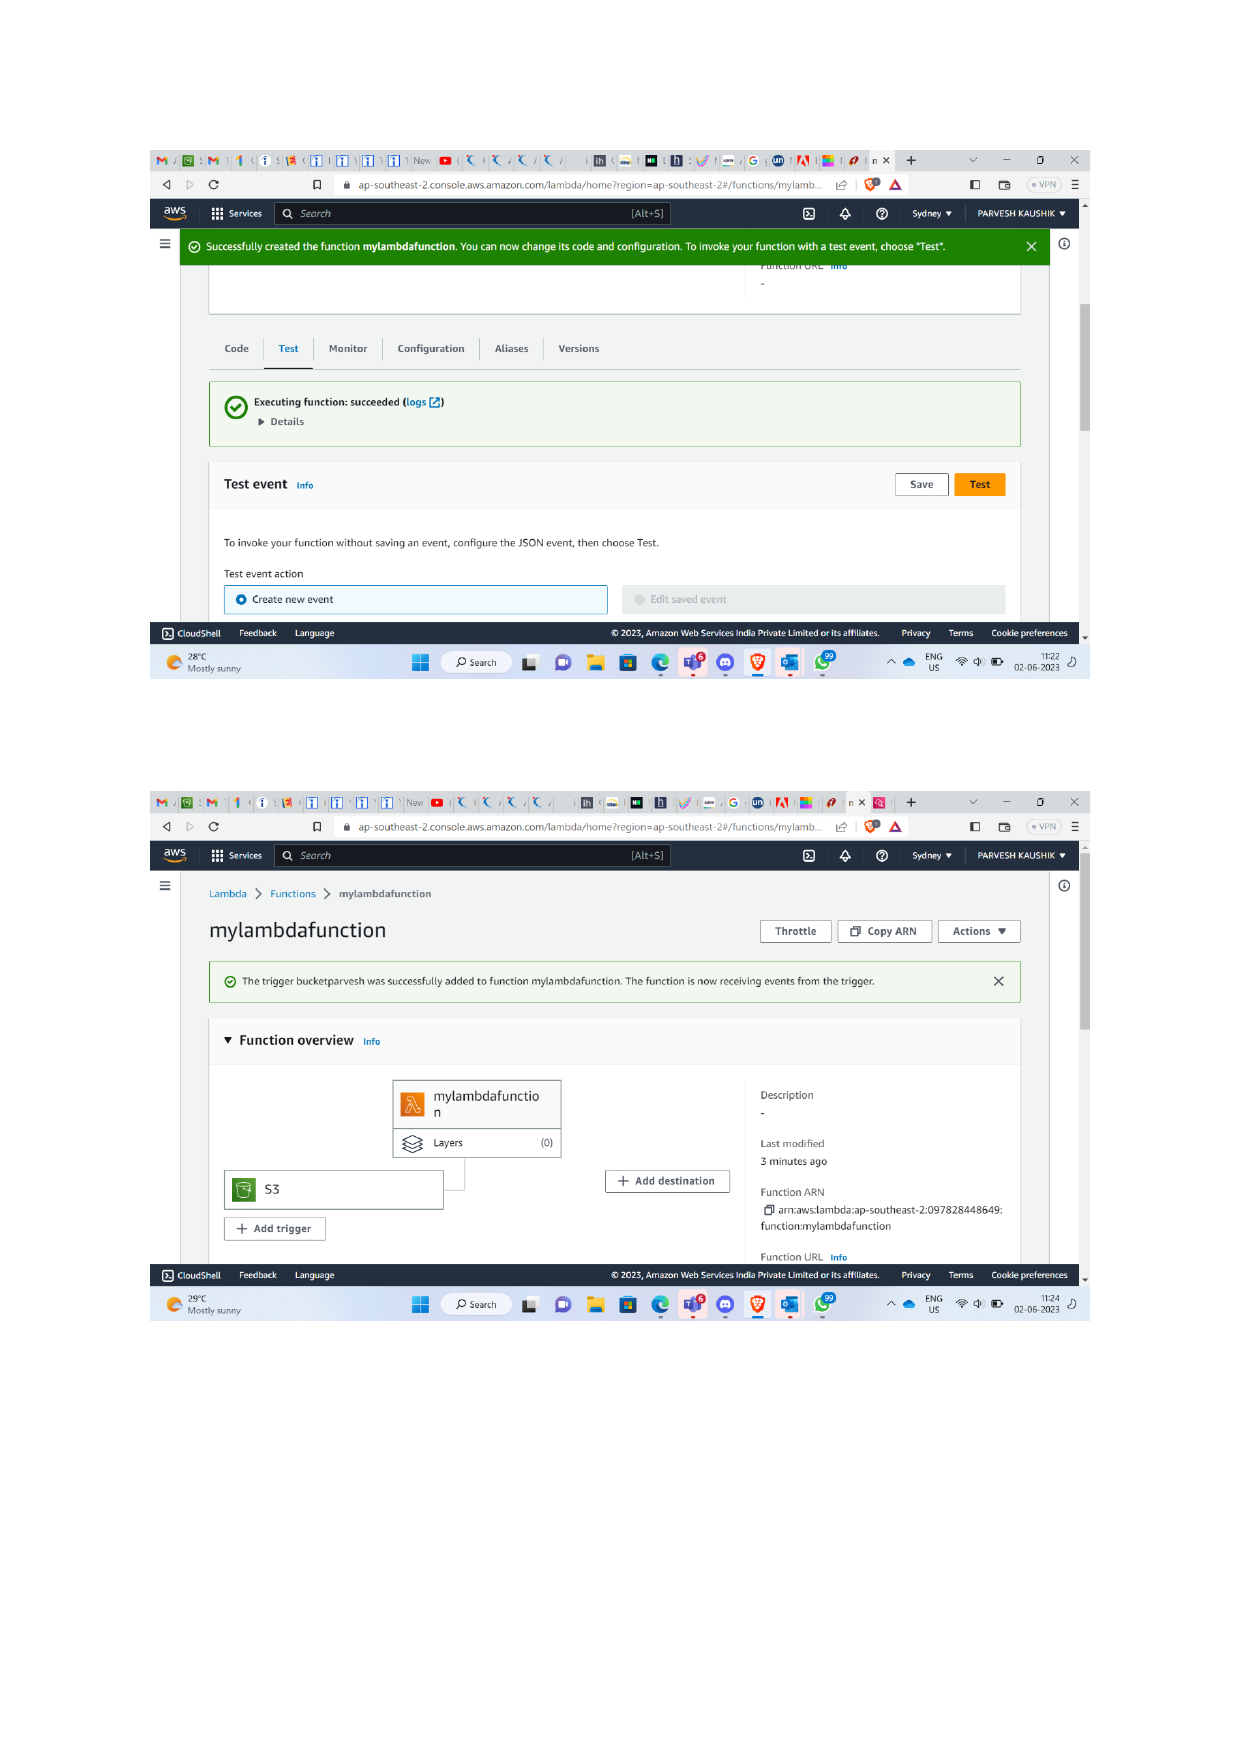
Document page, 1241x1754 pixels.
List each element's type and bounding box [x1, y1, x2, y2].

picture [150, 791, 1091, 1321]
picture [150, 150, 1091, 679]
